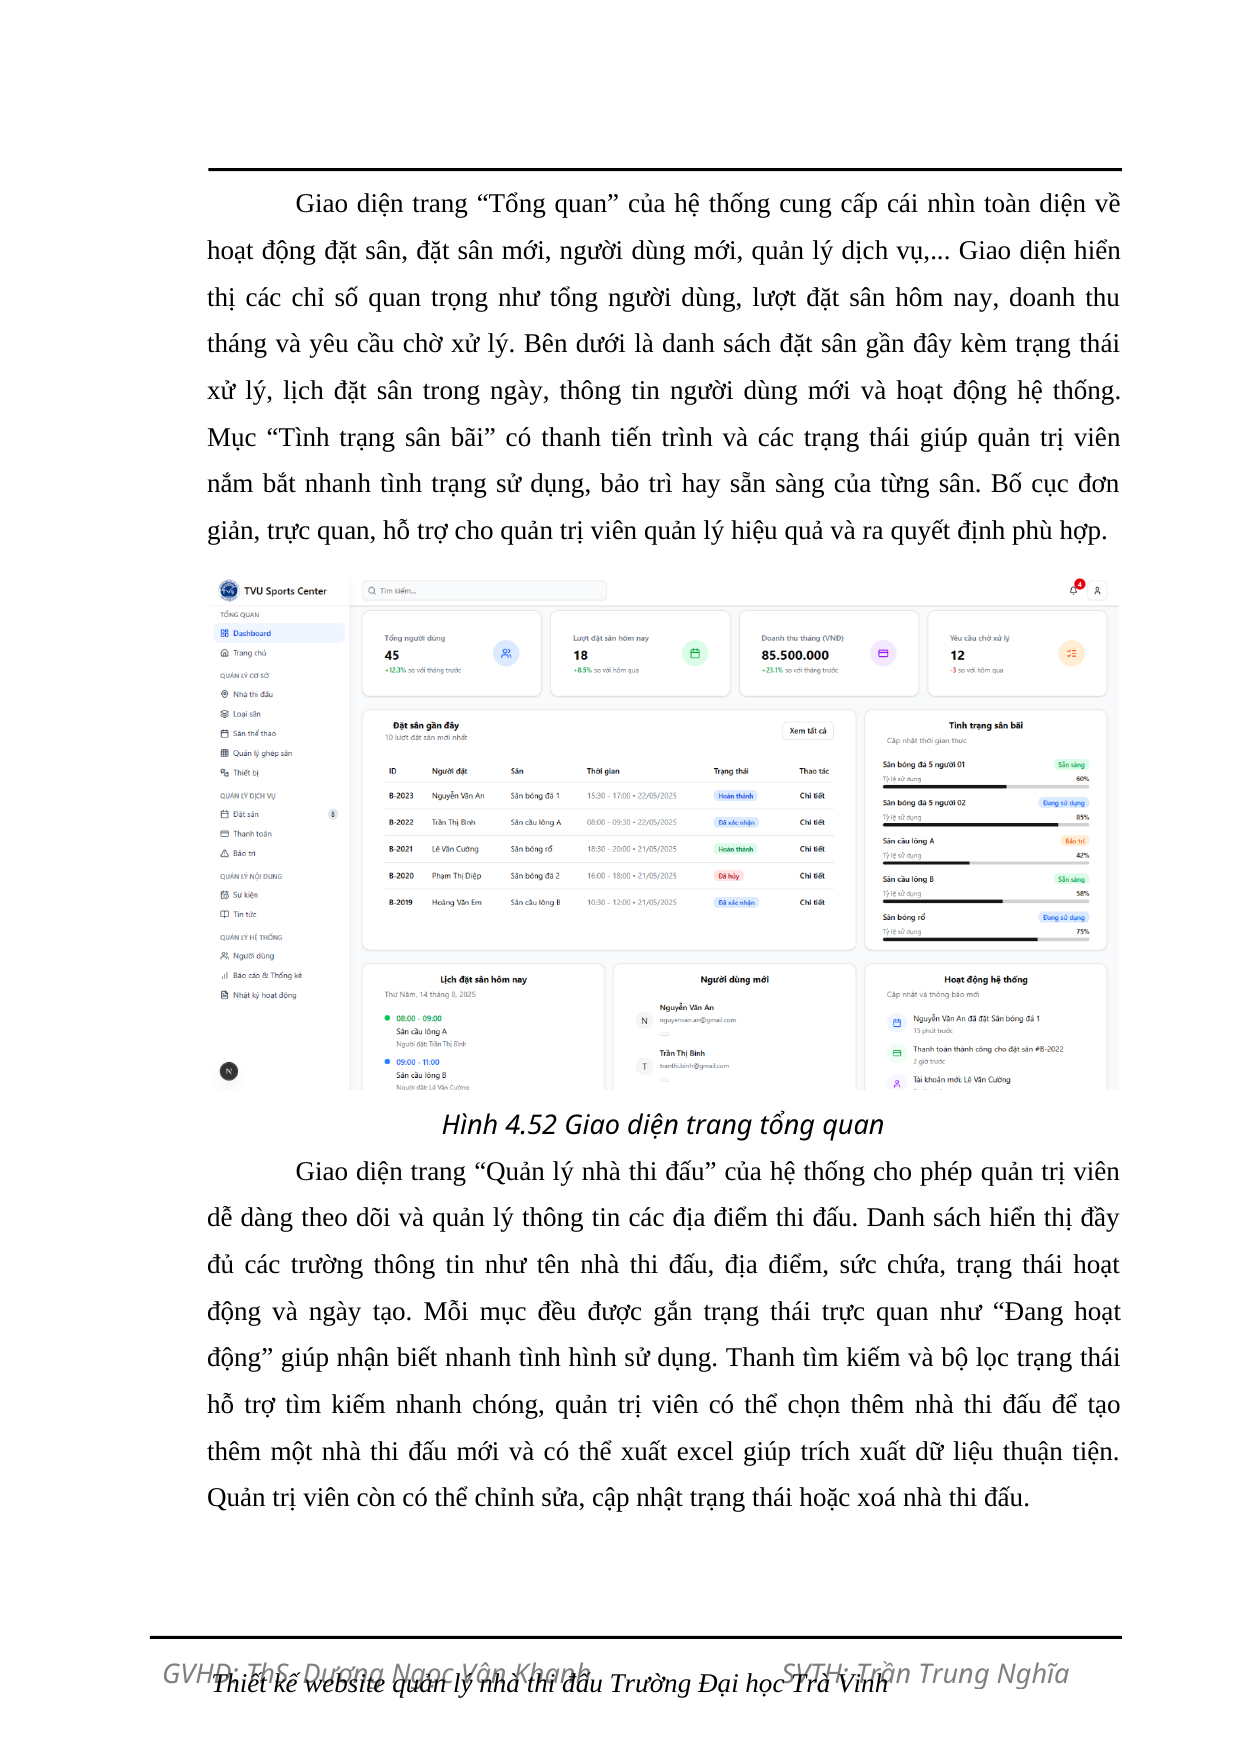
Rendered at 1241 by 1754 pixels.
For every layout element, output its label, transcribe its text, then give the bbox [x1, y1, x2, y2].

text Giao diện trang “Quản lý nhà thi đấu” của hệ thống cho phép quản trị viên dễ dàng theo dõi và quản lý thông tin các địa điểm thi đấu. Danh sách hiển thị đầy đủ các trường thông tin như tên nhà thi đấu, địa điểm, sức chứa, trạng thái hoạt động và ngày tạo. Mỗi mục đều được gắn trạng thái trực quan như “Đang hoạt động” giúp nhận biết nhanh tình hình sử dụng. Thanh tìm kiếm và bộ lọc trạng thái hỗ trợ tìm kiếm nhanh chóng, quản trị viên có thể chọn thêm nhà thi đấu để tạo thêm một nhà thi đấu mới và có thể xuất excel giúp trích xuất dữ liệu thuận tiện. Quản trị viên còn có thể chỉnh sửa, cập nhật trạng thái hoặc xoá nhà thi đấu. [207, 1155, 1122, 1513]
text Giao diện trang “Tổng quan” của hệ thống cung cấp cái nhìn toàn diện về hoạt động đặt sân, đặt sân mới, người dùng mới, quản lý dịch vụ,... Giao diện hiển thị các chỉ số quan trọng như tổng người dùng, lượt đặt sân hôm nay, doanh thu tháng và yêu cầu chờ xử lý. Bên dưới là danh sách đặt sân gần đây kèm trạng thái xử lý, lịch đặt sân trong ngày, thông tin người dùng mới và hoạt động hệ thống. Mục “Tình trạng sân bãi” có thanh tiến trình và các trạng thái giúp quản trị viên nắm bắt nhanh tình trạng sử dụng, bảo trì hay sẵn sàng của từng sân. Bố cục đơn giản, trực quan, hỗ trợ cho quản trị viên quản lý hiệu quả và ra quyết định phù hợp. [207, 148, 1122, 545]
picture [209, 575, 1119, 1090]
